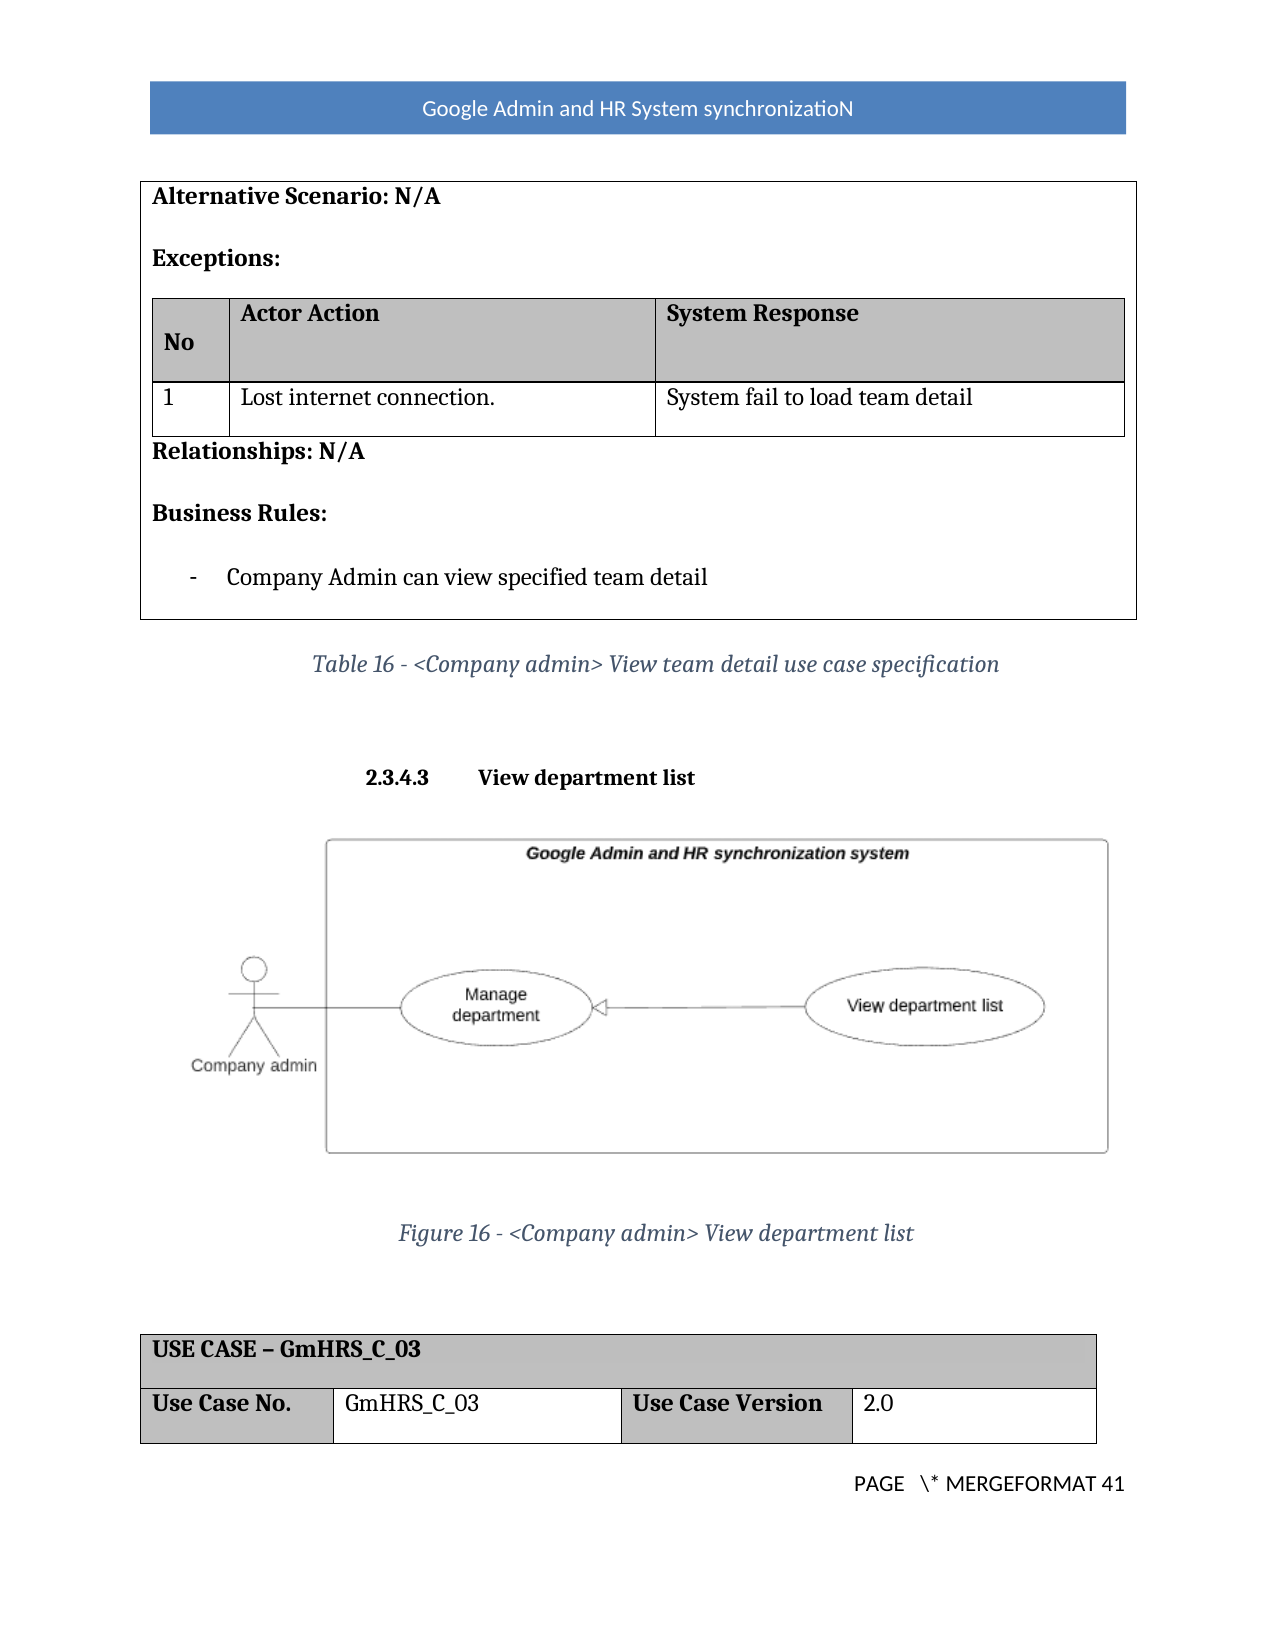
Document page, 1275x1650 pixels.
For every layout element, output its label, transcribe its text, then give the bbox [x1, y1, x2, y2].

table_cell Use Case No. [141, 1389, 333, 1443]
table_header USE CASE – GmHRS_C_03 [141, 1335, 1096, 1388]
subtitle View department list [366, 765, 1125, 791]
table_cell GmHRS_C_03 [334, 1389, 621, 1443]
picture [187, 824, 1163, 1186]
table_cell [141, 182, 1136, 619]
text Figure 16 - <Company admin> View department list [187, 1218, 1125, 1247]
table_cell Use Case Version [622, 1389, 852, 1443]
text Table 16 - <Company admin> View team detail use case specification [187, 649, 1125, 678]
table_cell 2.0 [853, 1389, 1096, 1443]
